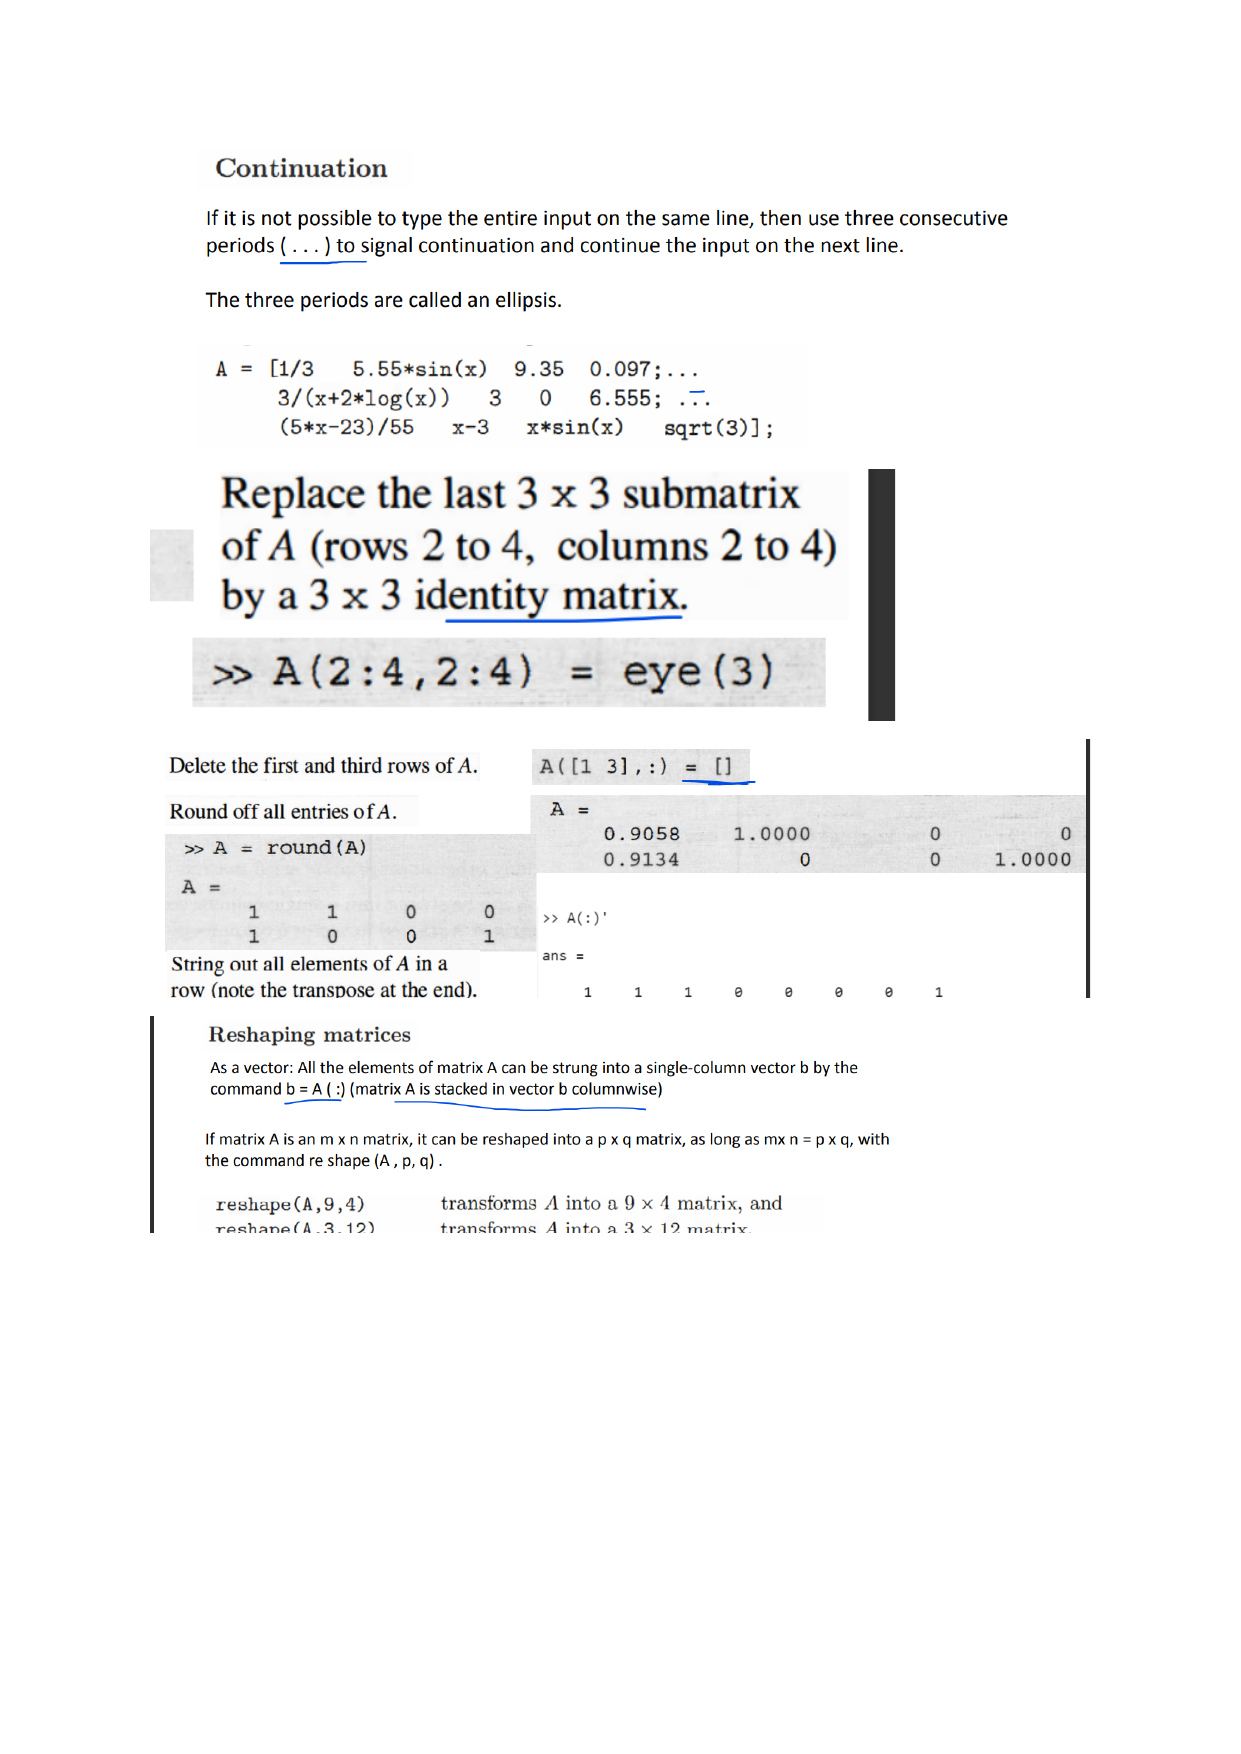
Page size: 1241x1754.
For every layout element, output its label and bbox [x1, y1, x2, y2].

picture [150, 150, 1091, 467]
picture [150, 739, 1091, 998]
picture [150, 469, 896, 721]
picture [150, 1016, 1091, 1233]
